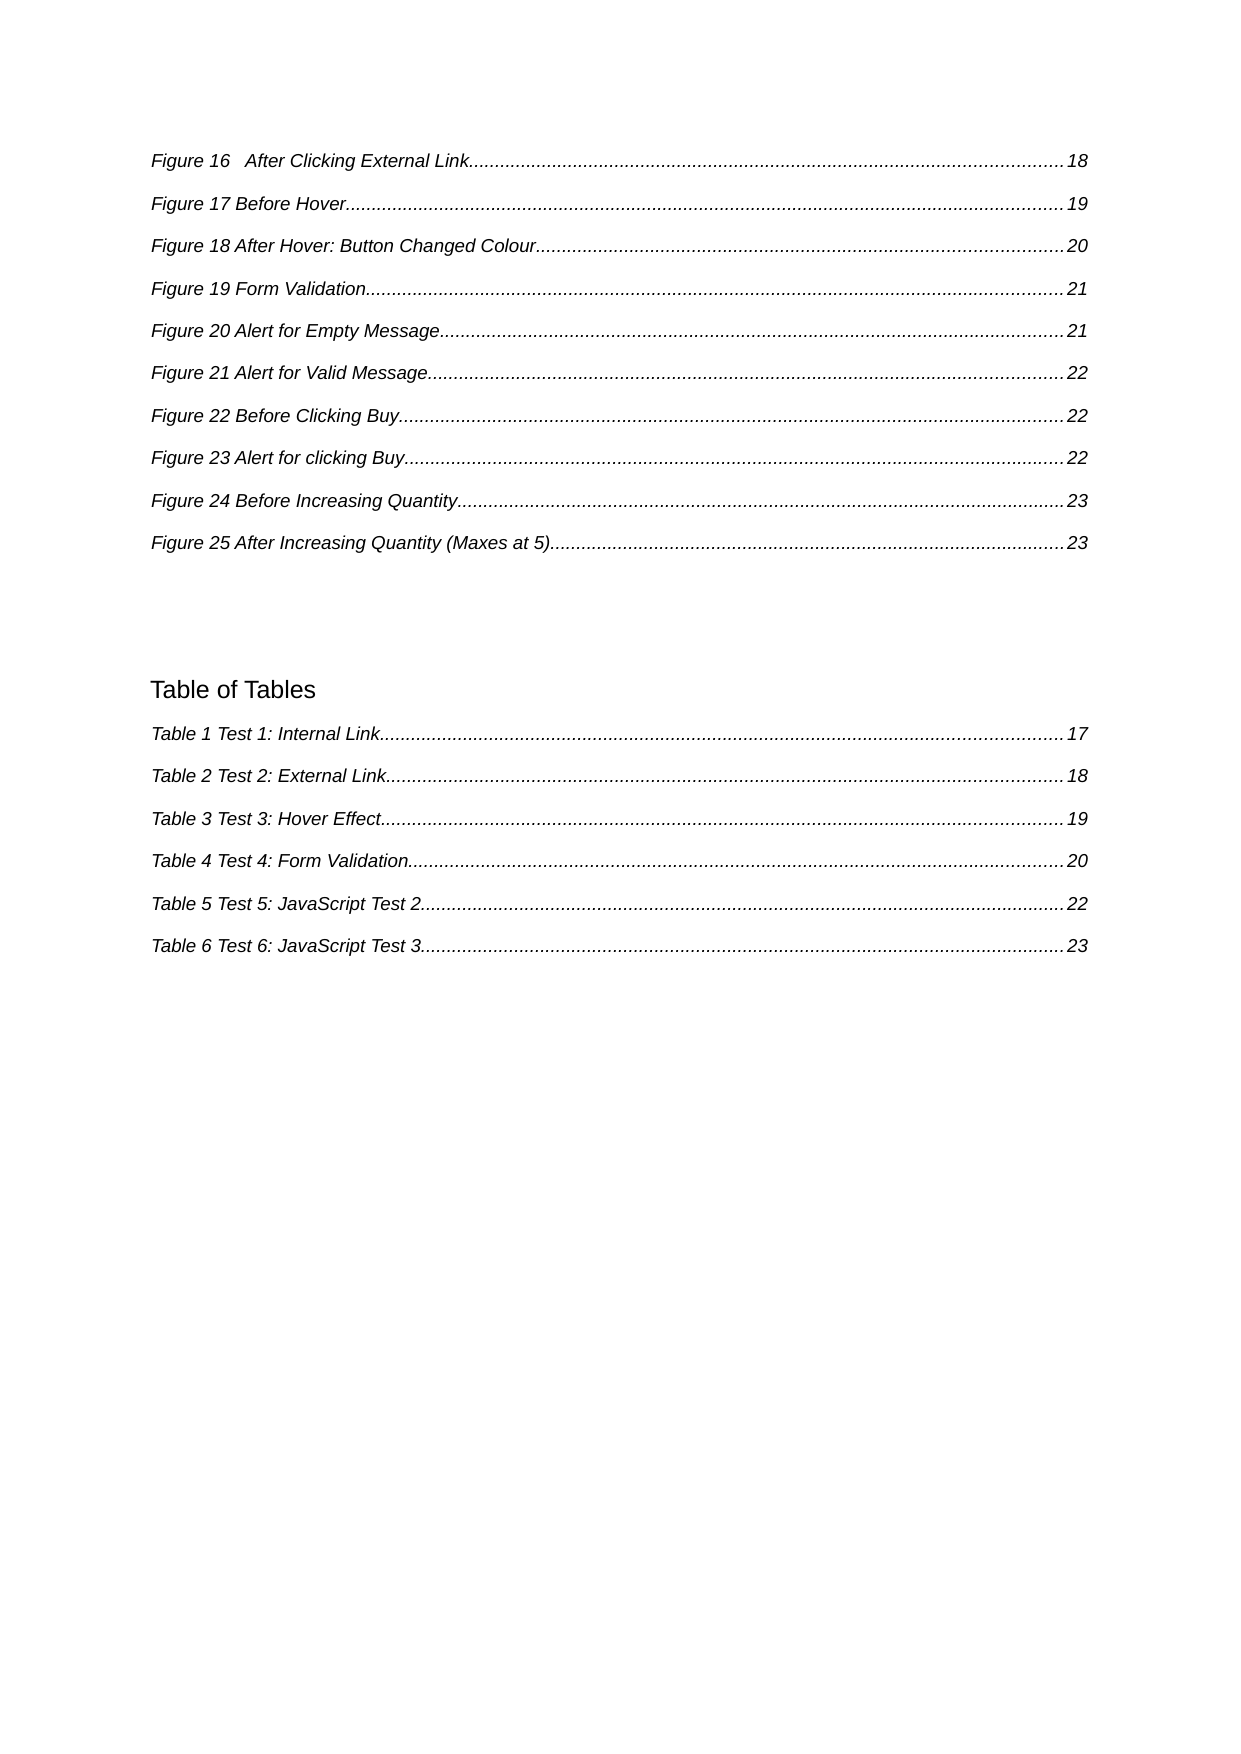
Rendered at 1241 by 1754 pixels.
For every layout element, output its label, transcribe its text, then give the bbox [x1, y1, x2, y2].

text Table 2 Test 2: External Link 18 [150, 765, 1090, 787]
text Figure 22 Before Clicking Buy 22 [150, 404, 1090, 426]
text Table 3 Test 3: Hover Effect 19 [150, 807, 1090, 829]
text Figure 25 After Increasing Quantity (Maxes at 5) 23 [150, 532, 1090, 553]
text Table 6 Test 6: JavaScript Test 3 23 [150, 935, 1090, 956]
text Table 1 Test 1: Internal Link 17 [150, 723, 1090, 744]
text Figure 19 Form Validation 21 [150, 277, 1090, 299]
text Table of Tables [150, 675, 1090, 704]
text Figure 24 Before Increasing Quantity 23 [150, 489, 1090, 511]
text Figure 16 After Clicking External Link 18 [150, 150, 1090, 172]
text Figure 18 After Hover: Button Changed Colour 20 [150, 235, 1090, 257]
text Table 4 Test 4: Form Validation 20 [150, 850, 1090, 871]
text Table 5 Test 5: JavaScript Test 2 22 [150, 892, 1090, 914]
text Figure 21 Alert for Valid Message 22 [150, 362, 1090, 384]
text Figure 20 Alert for Empty Message 21 [150, 320, 1090, 341]
text Figure 17 Before Hover 19 [150, 193, 1090, 214]
text Figure 23 Alert for clicking Buy 22 [150, 447, 1090, 468]
